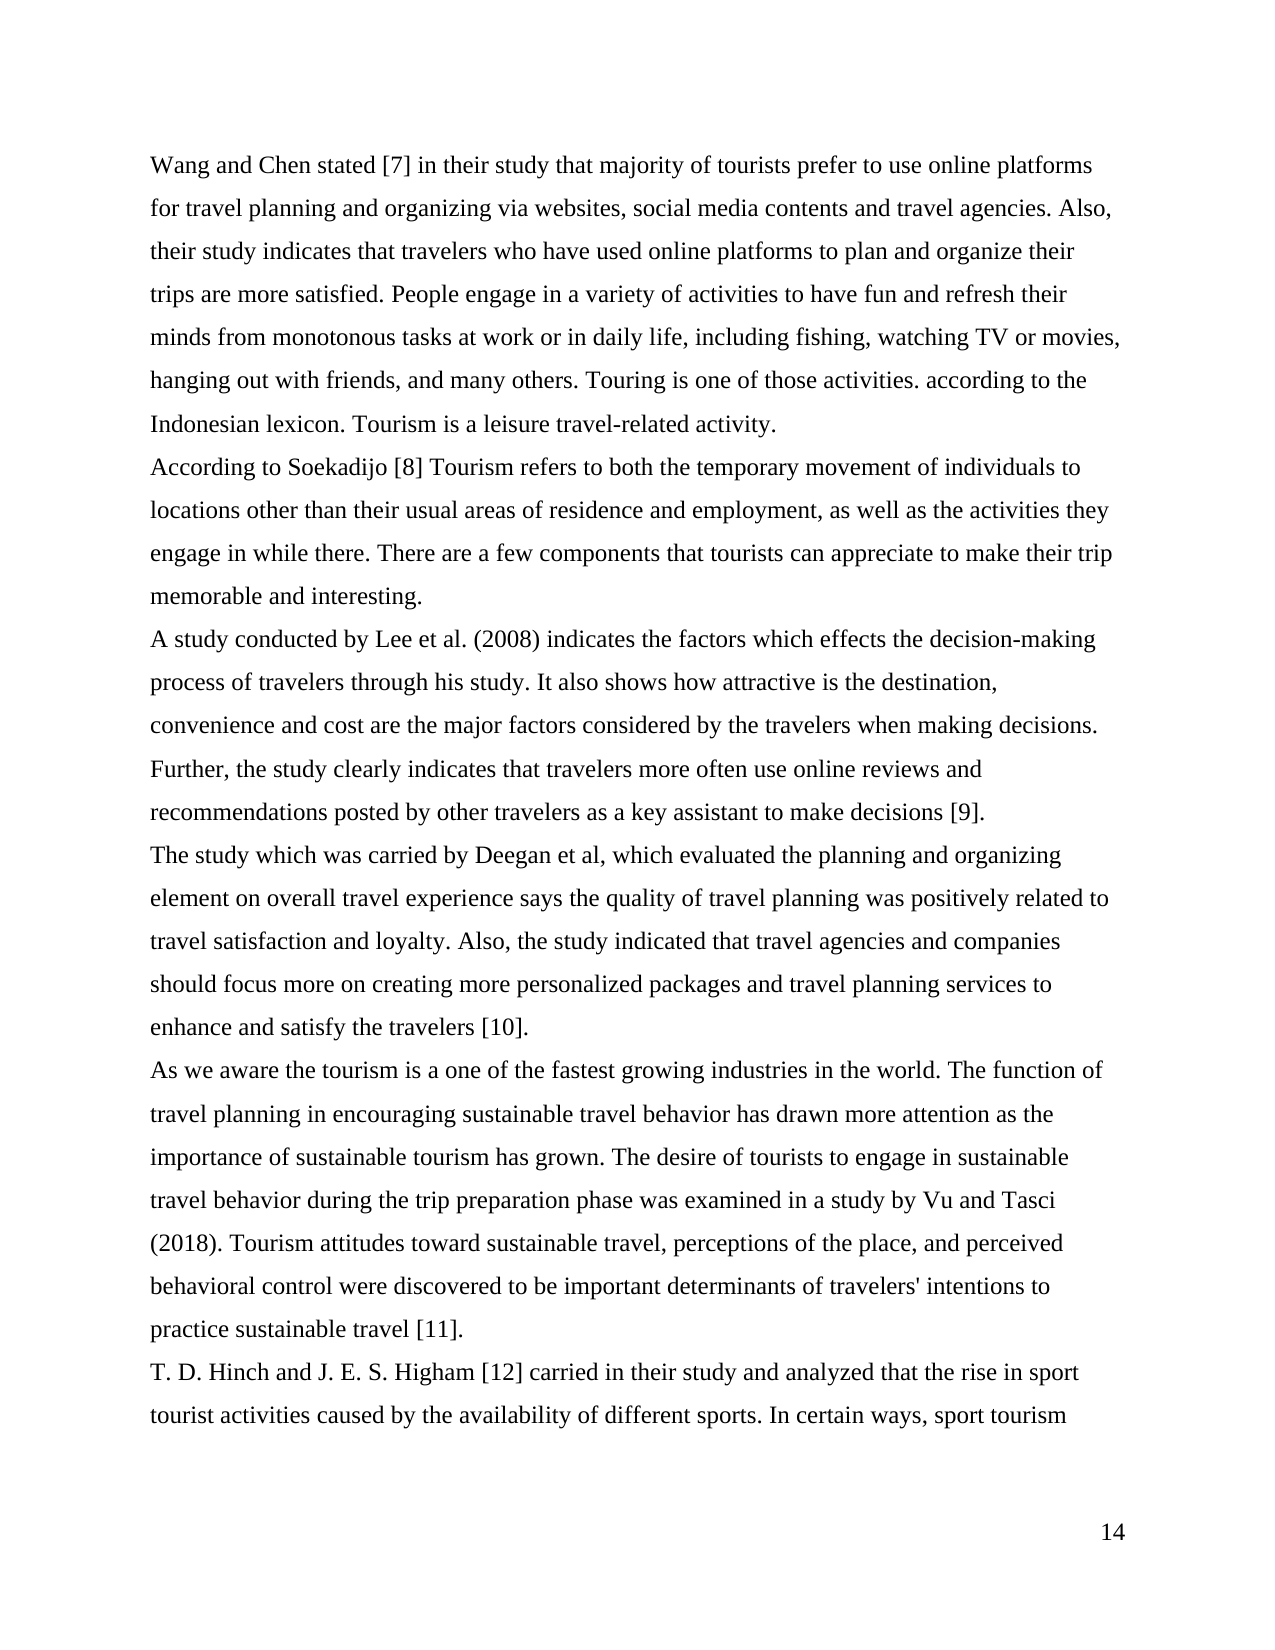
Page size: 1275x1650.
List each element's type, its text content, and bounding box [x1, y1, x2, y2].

text According to Soekadijo Tourism refers to both the temporary movement of individuals to locations other than their usual areas of residence and employment, as well as the activities they engage in while there. There are a few components that tourists can appreciate to make their trip memorable and interesting. [150, 452, 1125, 610]
text The study which was carried by Deegan et al, which evaluated the planning and organizing element on overall travel experience says the quality of travel planning was positively related to travel satisfaction and loyalty. Also, the study indicated that travel agencies and companies should focus more on creating more personalized packages and travel planning services to enhance and satisfy the travelers. [150, 840, 1125, 1041]
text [150, 1357, 1125, 1429]
text As we aware the tourism is a one of the fastest growing industries in the world. The function of travel planning in encouraging sustainable travel behavior has drawn more attention as the importance of sustainable tourism has grown. The desire of tourists to engage in sustainable travel behavior during the trip preparation phase was examined in a study by Vu and Tasci (2018). Tourism attitudes toward sustainable travel, perceptions of the place, and perceived behavioral control were discovered to be important determinants of travelers' intentions to practice sustainable travel. [150, 1056, 1125, 1343]
text Wang and Chen stated in their study that majority of tourists prefer to use online platforms for travel planning and organizing via websites, social media contents and travel agencies. Also, their study indicates that travelers who have used online platforms to plan and organize their trips are more satisfied. People engage in a variety of activities to have fun and refresh their minds from monotonous tasks at work or in daily life, including fishing, watching TV or movies, hanging out with friends, and many others. Touring is one of those activities. according to the Indonesian lexicon. Tourism is a leisure travel-related activity. [150, 150, 1125, 437]
text A study conducted by Lee et al. (2008) indicates the factors which effects the decision-making process of travelers through his study. It also shows how attractive is the destination, convenience and cost are the major factors considered by the travelers when making decisions. Further, the study clearly indicates that travelers more often use online reviews and recommendations posted by other travelers as a key assistant to make decisions. [150, 624, 1125, 826]
